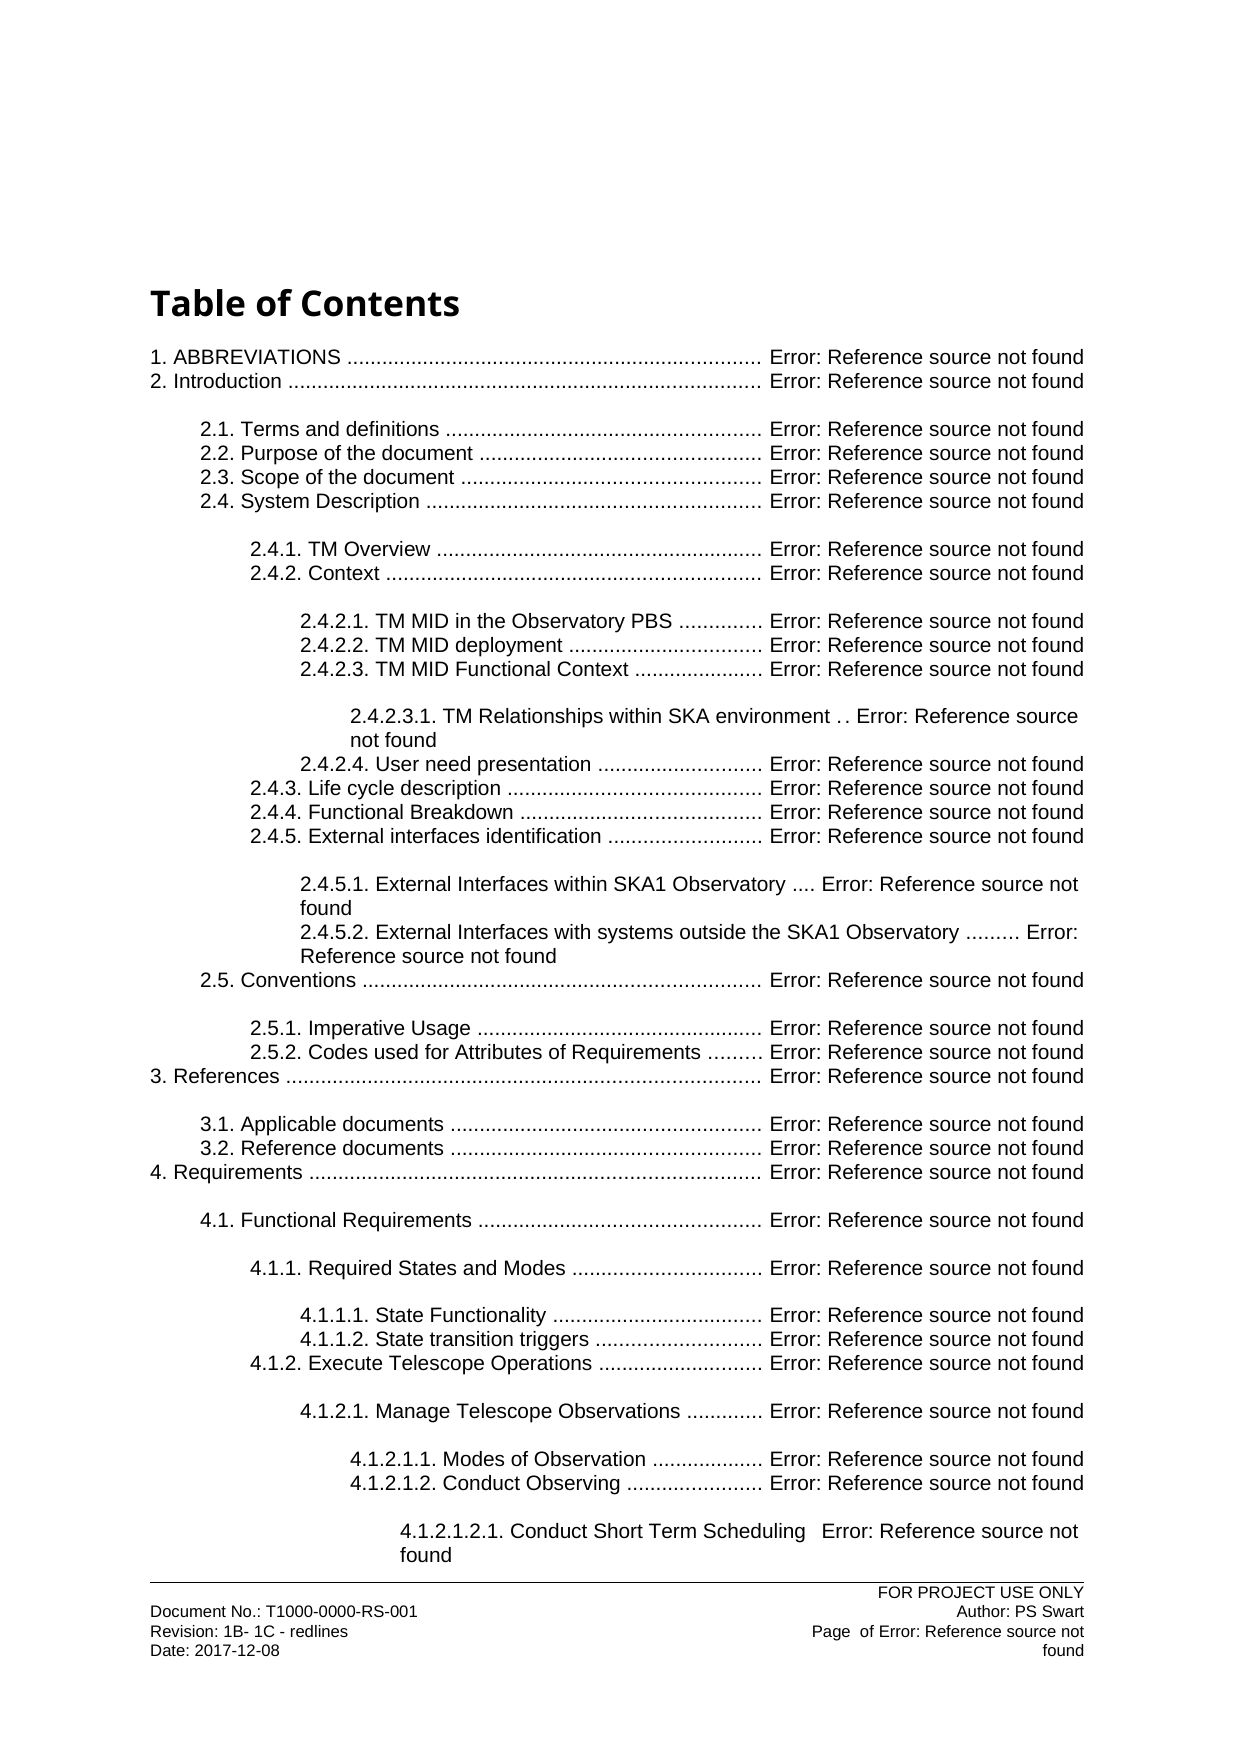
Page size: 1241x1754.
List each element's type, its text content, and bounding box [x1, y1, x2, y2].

text 4.1.2.1.2. Conduct Observing # [350, 1471, 1040, 1495]
text 3. References # [150, 1064, 1040, 1088]
text 2.4.2.3. TM MID Functional Context # [300, 656, 1040, 680]
text 4.1.1.1. State Functionality # [300, 1303, 1040, 1327]
text 2.5.2. Codes used for Attributes of Requirements # [250, 1040, 1040, 1064]
text 4.1.2.1.2.1. Conduct Short Term Scheduling # [400, 1519, 1040, 1567]
text 2.5. Conventions # [200, 968, 1040, 992]
text 1. ABBREVIATIONS # [150, 345, 1040, 369]
text 2.4.5.1. External Interfaces within SKA1 Observatory # [300, 872, 1040, 920]
text 2.4. System Description # [200, 489, 1040, 513]
text 3.2. Reference documents # [200, 1136, 1040, 1159]
text 2.4.4. Functional Breakdown # [250, 800, 1040, 824]
text Table of Contents [150, 279, 1090, 327]
text 4. Requirements # [150, 1159, 1040, 1183]
text 2.2. Purpose of the document # [200, 441, 1040, 465]
text 4.1.2.1.1. Modes of Observation # [350, 1447, 1040, 1471]
text 4.1.2.1. Manage Telescope Observations # [300, 1399, 1040, 1423]
text 2.5.1. Imperative Usage # [250, 1016, 1040, 1040]
text 2.4.5.2. External Interfaces with systems outside the SKA1 Observatory # [300, 920, 1040, 968]
text 2.4.5. External interfaces identification # [250, 824, 1040, 848]
text 2. Introduction # [150, 369, 1040, 393]
text 2.4.1. TM Overview # [250, 537, 1040, 561]
text 4.1. Functional Requirements # [200, 1207, 1040, 1231]
text 3.1. Applicable documents # [200, 1112, 1040, 1136]
text 2.1. Terms and definitions # [200, 417, 1040, 441]
text 4.1.2. Execute Telescope Operations # [250, 1351, 1040, 1375]
text 2.4.2.1. TM MID in the Observatory PBS # [300, 608, 1040, 632]
text 2.4.2. Context # [250, 561, 1040, 584]
text 2.4.2.2. TM MID deployment # [300, 632, 1040, 656]
text 4.1.1.2. State transition triggers # [300, 1327, 1040, 1351]
text 2.4.3. Life cycle description # [250, 776, 1040, 800]
text 4.1.1. Required States and Modes # [250, 1255, 1040, 1279]
text 2.4.2.3.1. TM Relationships within SKA environment # [350, 704, 1040, 752]
text 2.4.2.4. User need presentation # [300, 752, 1040, 776]
text 2.3. Scope of the document # [200, 465, 1040, 489]
